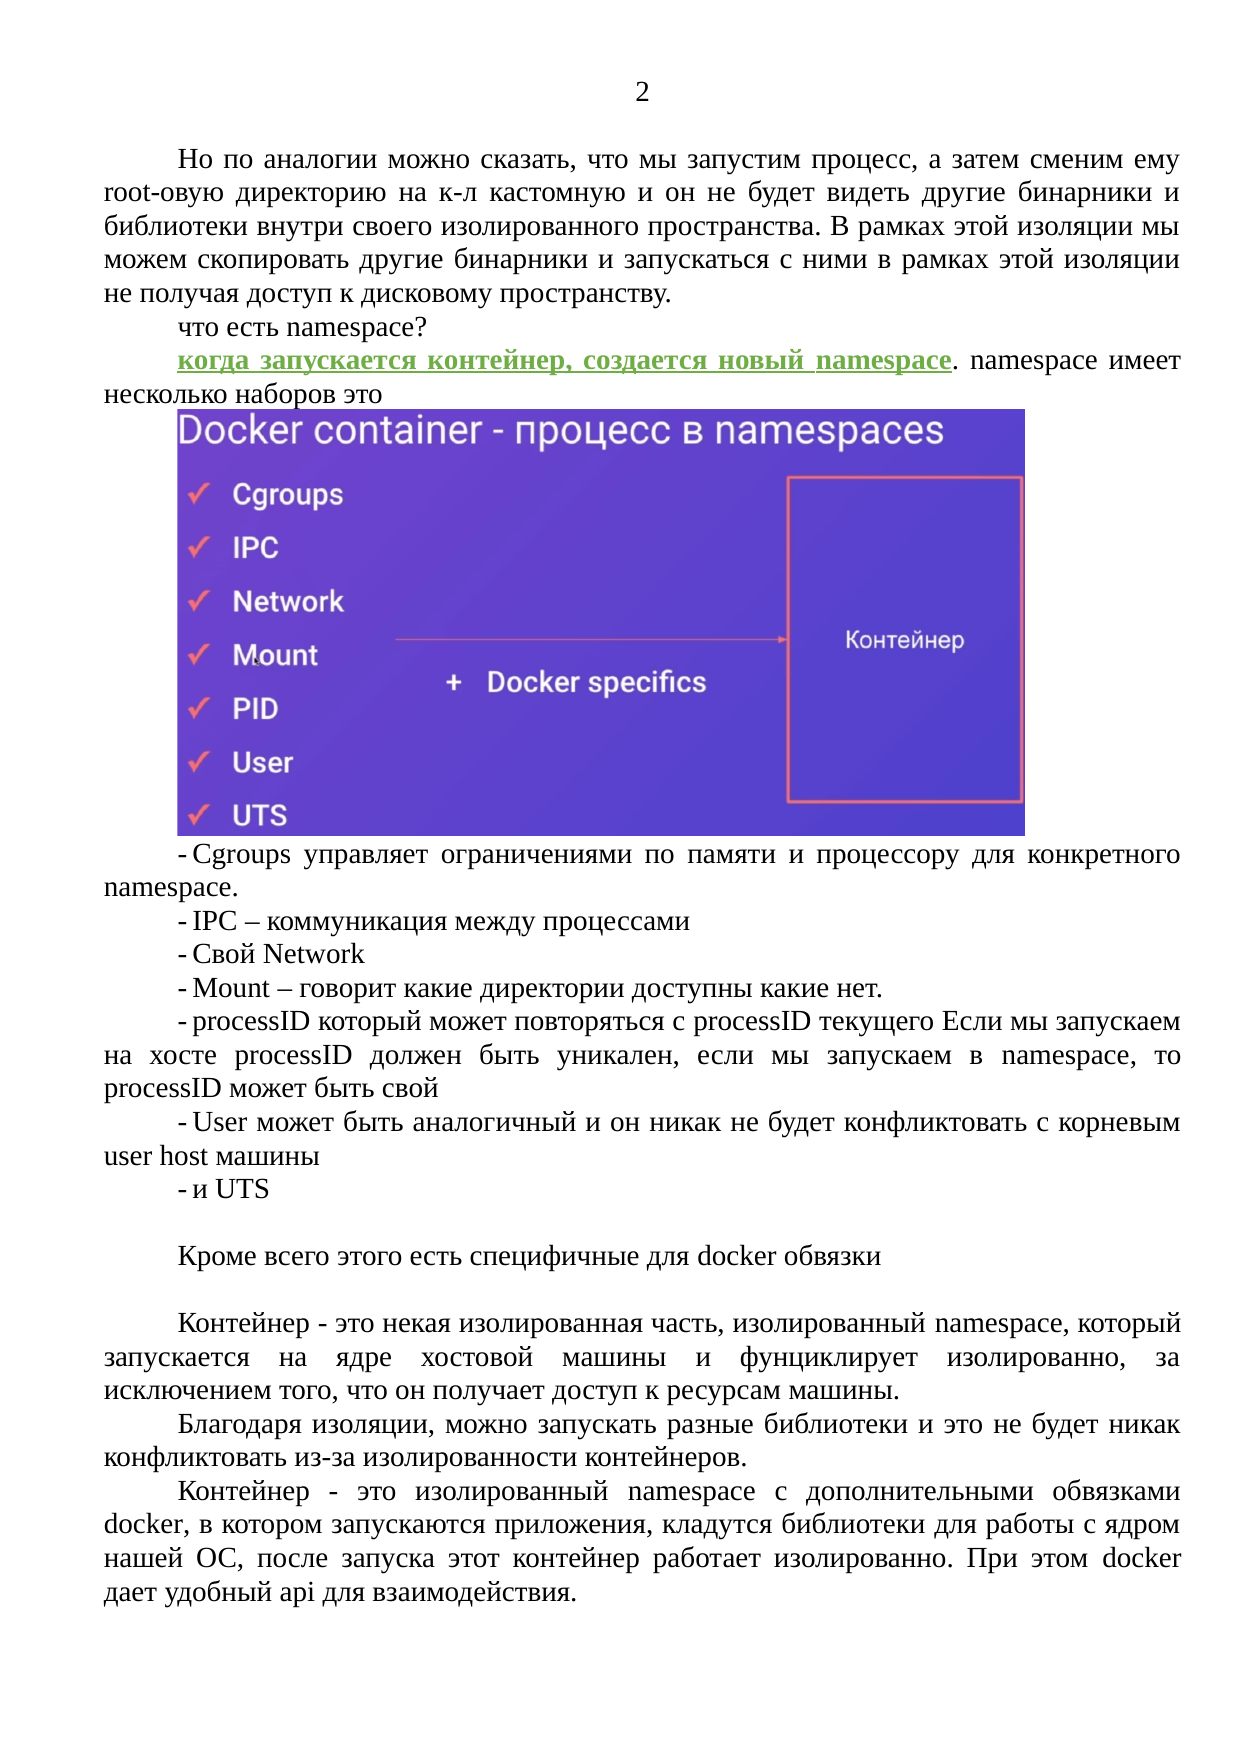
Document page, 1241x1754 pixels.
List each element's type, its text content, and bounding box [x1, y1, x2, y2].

list Контейнер - это изолированный namespace с дополнительными обвязками docker, в котором запускаются приложения, кладутся библиотеки для работы с ядром нашей ОС, после запуска этот контейнер работает изолированно. При этом docker дает удобный api для взаимодействия. [103, 1473, 1181, 1607]
list Кроме всего этого есть специфичные для docker обвязки [103, 1238, 1181, 1272]
list Cgroups управляет ограничениями по памяти и процессору для конкретного namespace. [103, 836, 1181, 903]
list processID который может повторяться с processID текущего Если мы запускаем на хосте processID должен быть уникален, если мы запускаем в namespace, то processID может быть свой [103, 1003, 1181, 1104]
list User может быть аналогичный и он никак не будет конфликтовать с корневым user host машины [103, 1104, 1181, 1171]
list Но по аналогии можно сказать, что мы запустим процесс, а затем сменим ему root-овую директорию на к-л кастомную и он не будет видеть другие бинарники и библиотеки внутри своего изолированного пространства. В рамках этой изоляции мы можем скопировать другие бинарники и запускаться с ними в рамках этой изоляции не получая доступ к дисковому пространству. [103, 141, 1181, 309]
list Благодаря изоляции, можно запускать разные библиотеки и это не будет никак конфликтовать из-за изолированности контейнеров. [103, 1406, 1181, 1473]
list и UTS [103, 1171, 1181, 1205]
list когда запускается контейнер, создается новый namespace. namespace имеет несколько наборов это [103, 342, 1181, 409]
picture [177, 409, 1025, 836]
list Свой Network [103, 936, 1181, 970]
list IPC – коммуникация между процессами [103, 903, 1181, 936]
list Контейнер - это некая изолированная часть, изолированный namespace, который запускается на ядре хостовой машины и фунциклирует изолированно, за исключением того, что он получает доступ к ресурсам машины. [103, 1305, 1181, 1406]
list что есть namespace? [103, 309, 1181, 342]
list Mount – говорит какие директории доступны какие нет. [103, 970, 1181, 1003]
